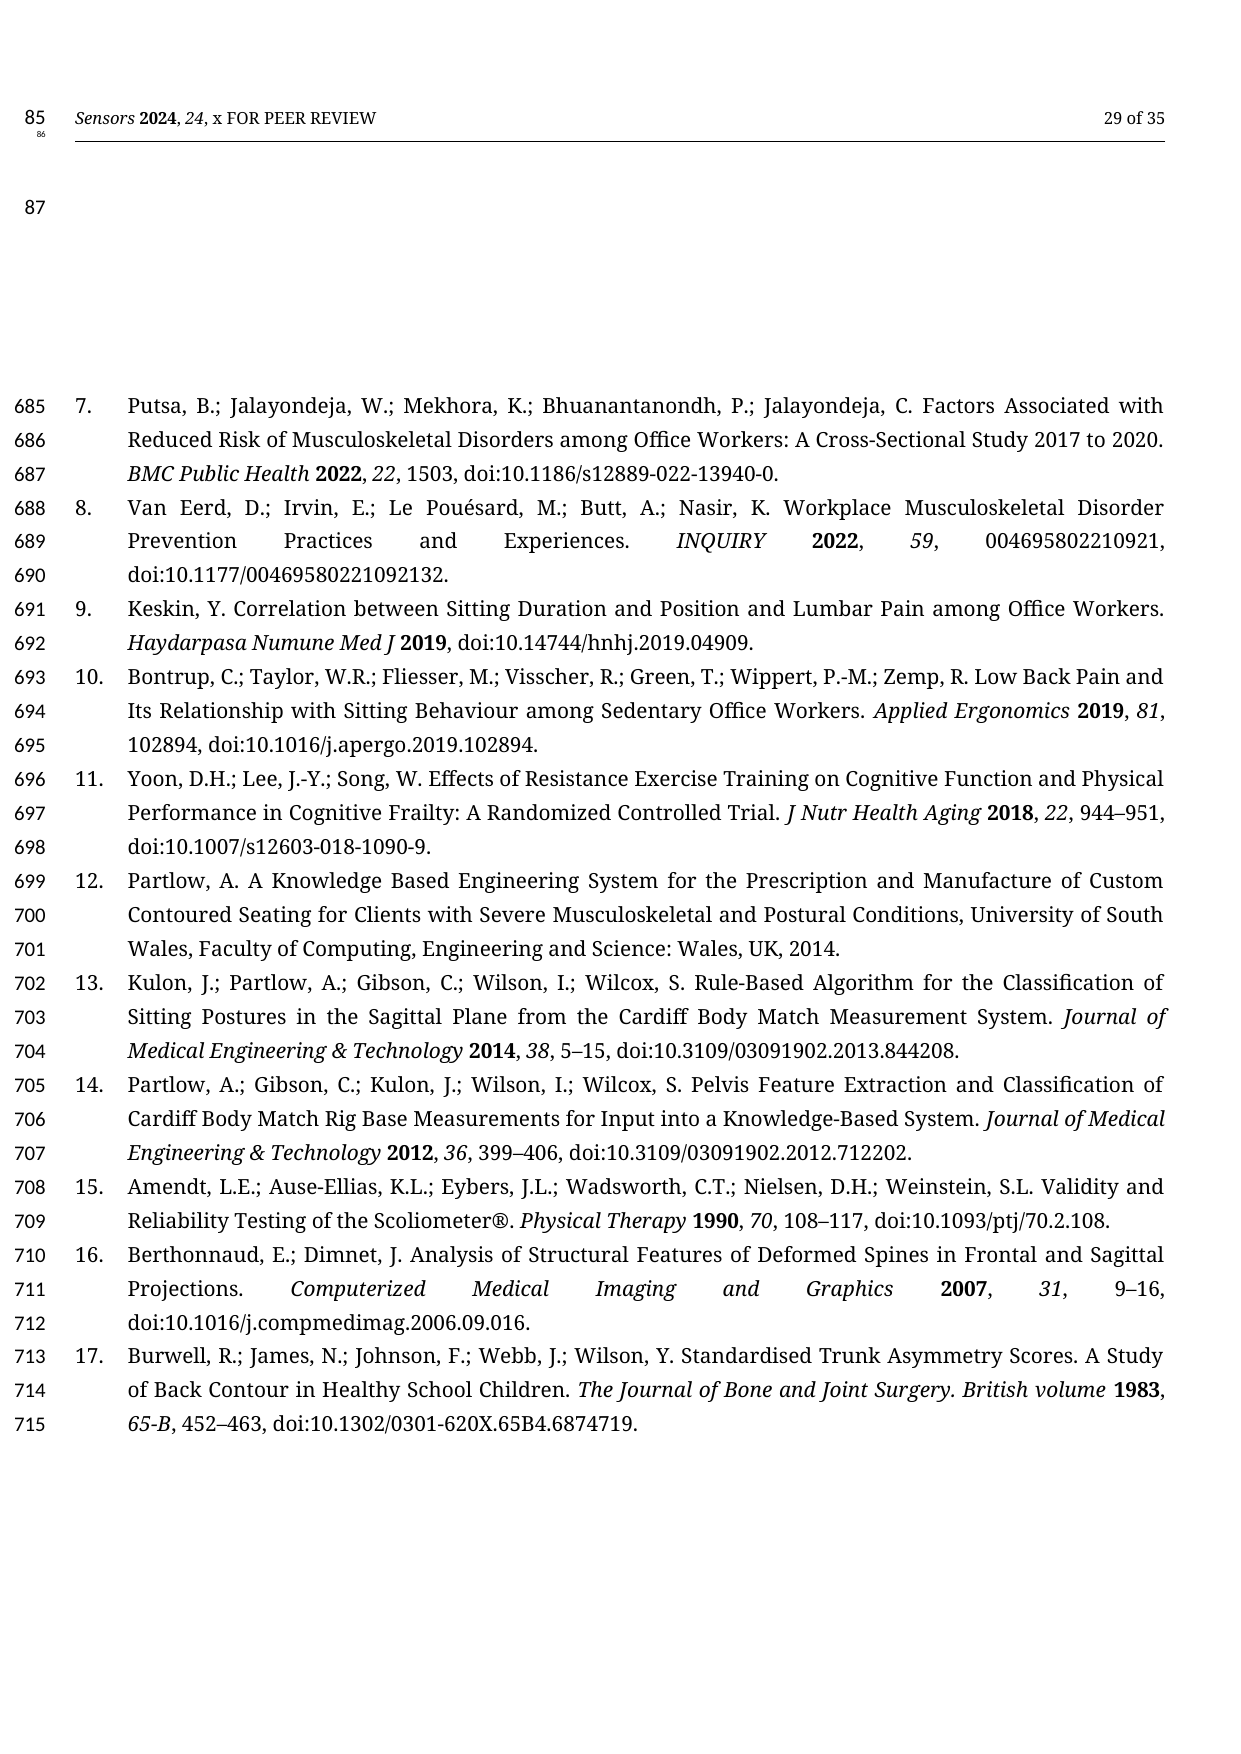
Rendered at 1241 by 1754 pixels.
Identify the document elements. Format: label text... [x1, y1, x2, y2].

text 8. Van Eerd, D.; Irvin, E.; Le Pouésard, M.; Butt, A.; Nasir, K. Workplace Musculoskeletal Disorder Prevention Practices and Experiences. INQUIRY 2022, 59, 004695802210921, doi:10.1177/00469580221092132. [75, 490, 1165, 592]
text 14. Partlow, A.; Gibson, C.; Kulon, J.; Wilson, I.; Wilcox, S. Pelvis Feature Extraction and Classification of Cardiff Body Match Rig Base Measurements for Input into a Knowledge-Based System. Journal of Medical Engineering & Technology 2012, 36, 399–406, doi:10.3109/03091902.2012.712202. [75, 1067, 1165, 1169]
text 16. Berthonnaud, E.; Dimnet, J. Analysis of Structural Features of Deformed Spines in Frontal and Sagittal Projections. Computerized Medical Imaging and Graphics 2007, 31, 9–16, doi:10.1016/j.compmedimag.2006.09.016. [75, 1237, 1165, 1339]
text 10. Bontrup, C.; Taylor, W.R.; Fliesser, M.; Visscher, R.; Green, T.; Wippert, P.-M.; Zemp, R. Low Back Pain and Its Relationship with Sitting Behaviour among Sedentary Office Workers. Applied Ergonomics 2019, 81, 102894, doi:10.1016/j.apergo.2019.102894. [75, 660, 1165, 762]
text 7. Putsa, B.; Jalayondeja, W.; Mekhora, K.; Bhuanantanondh, P.; Jalayondeja, C. Factors Associated with Reduced Risk of Musculoskeletal Disorders among Office Workers: A Cross-Sectional Study 2017 to 2020. BMC Public Health 2022, 22, 1503, doi:10.1186/s12889-022-13940-0. [75, 388, 1165, 490]
text 12. Partlow, A. A Knowledge Based Engineering System for the Prescription and Manufacture of Custom Contoured Seating for Clients with Severe Musculoskeletal and Postural Conditions, University of South Wales, Faculty of Computing, Engineering and Science: Wales, UK, 2014. [75, 863, 1165, 965]
text 13. Kulon, J.; Partlow, A.; Gibson, C.; Wilson, I.; Wilcox, S. Rule-Based Algorithm for the Classification of Sitting Postures in the Sagittal Plane from the Cardiff Body Match Measurement System. Journal of Medical Engineering & Technology 2014, 38, 5–15, doi:10.3109/03091902.2013.844208. [75, 965, 1165, 1067]
text 17. Burwell, R.; James, N.; Johnson, F.; Webb, J.; Wilson, Y. Standardised Trunk Asymmetry Scores. A Study of Back Contour in Healthy School Children. The Journal of Bone and Joint Surgery. British volume 1983, 65-B, 452–463, doi:10.1302/0301-620X.65B4.6874719. [75, 1339, 1165, 1441]
text 15. Amendt, L.E.; Ause-Ellias, K.L.; Eybers, J.L.; Wadsworth, C.T.; Nielsen, D.H.; Weinstein, S.L. Validity and Reliability Testing of the Scoliometer®. Physical Therapy 1990, 70, 108–117, doi:10.1093/ptj/70.2.108. [75, 1169, 1165, 1237]
text 11. Yoon, D.H.; Lee, J.-Y.; Song, W. Effects of Resistance Exercise Training on Cognitive Function and Physical Performance in Cognitive Frailty: A Randomized Controlled Trial. J Nutr Health Aging 2018, 22, 944–951, doi:10.1007/s12603-018-1090-9. [75, 762, 1165, 863]
text 9. Keskin, Y. Correlation between Sitting Duration and Position and Lumbar Pain among Office Workers. Haydarpasa Numune Med J 2019, doi:10.14744/hnhj.2019.04909. [75, 592, 1165, 660]
